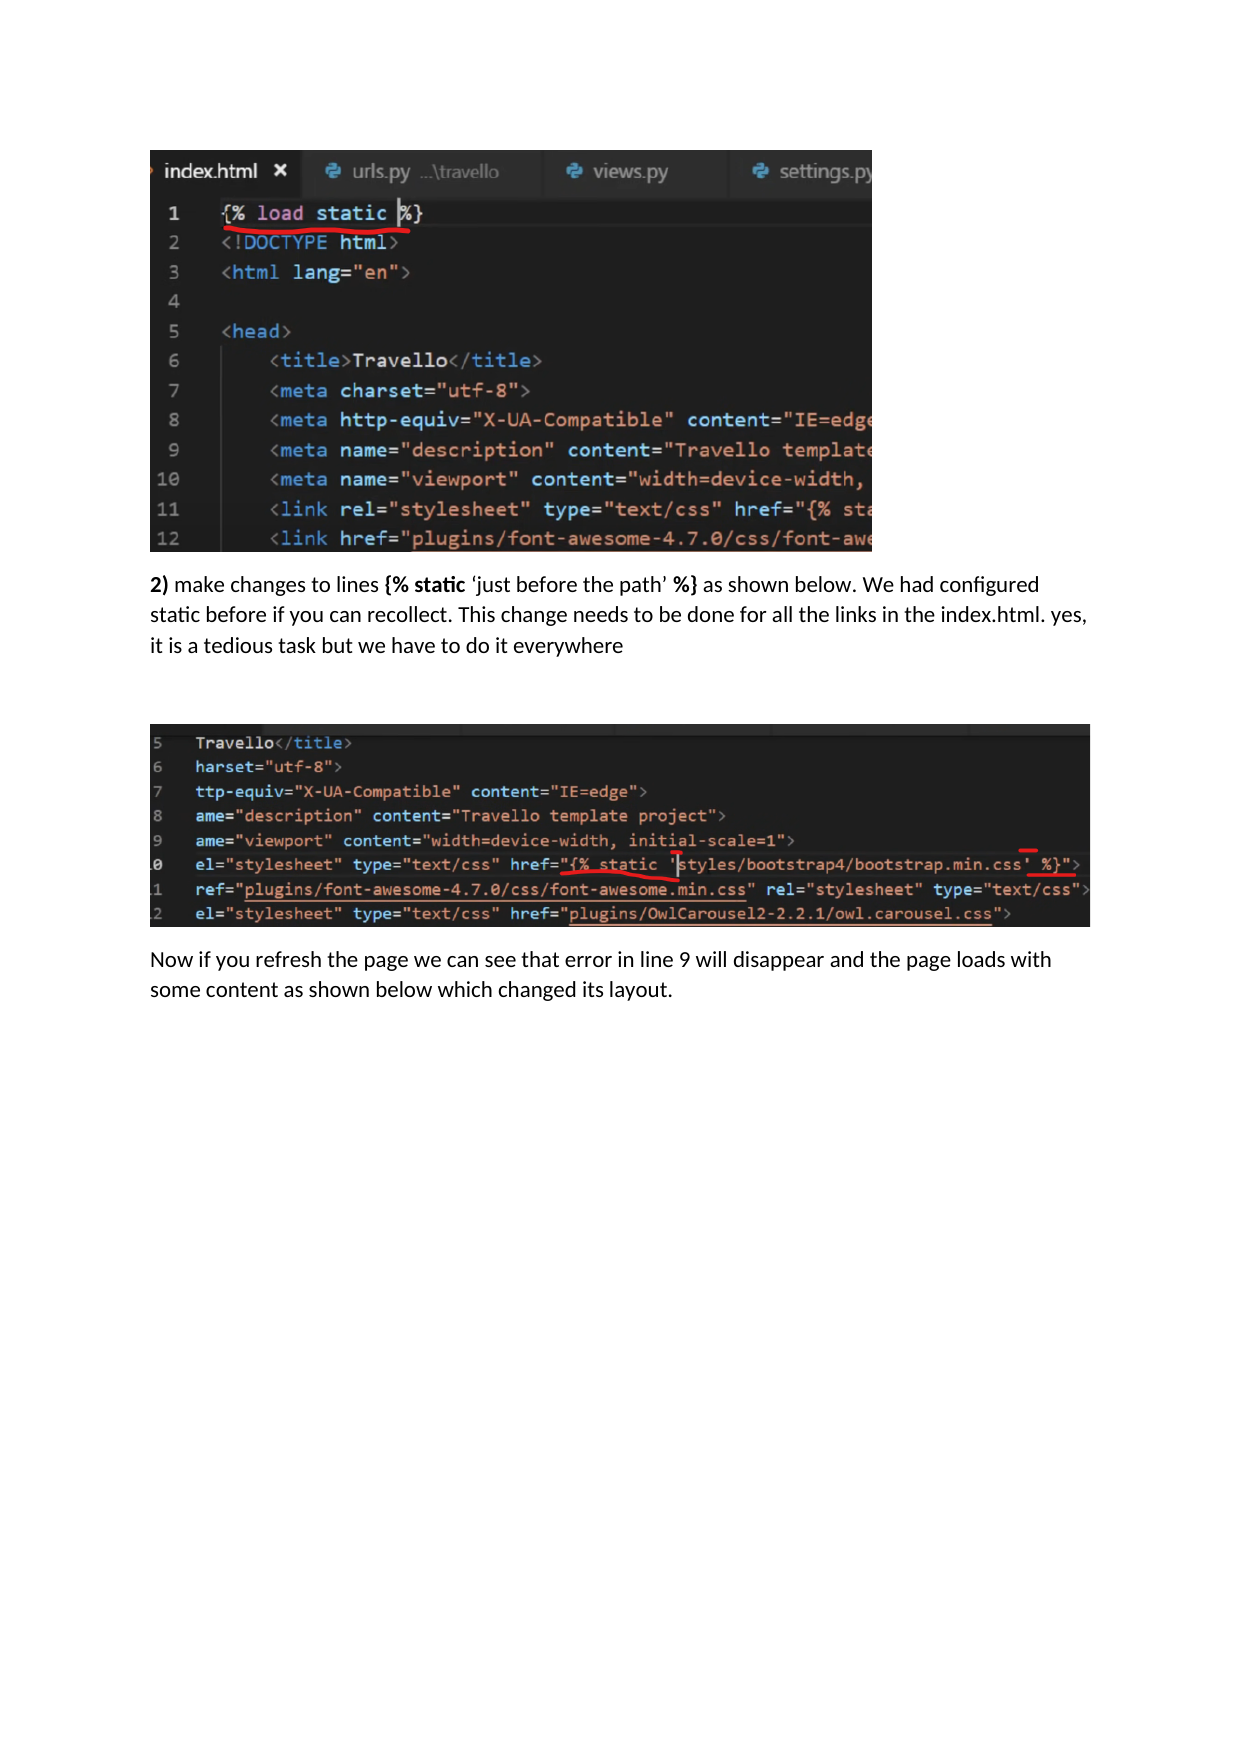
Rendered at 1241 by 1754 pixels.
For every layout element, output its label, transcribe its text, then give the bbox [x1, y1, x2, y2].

picture [150, 724, 1091, 927]
picture [150, 150, 872, 552]
text Now if you refresh the page we can see that error in line 9 will disappear and the page loads with some content as shown below which changed its layout. [150, 945, 1090, 1003]
text 2) make changes to lines {% static ‘just before the path’ %} as shown below. We had configured static before if you can recollect. This change needs to be done for all the links in the index.html. yes, it is a tedious task but we have to do it everywhere [150, 570, 1090, 659]
